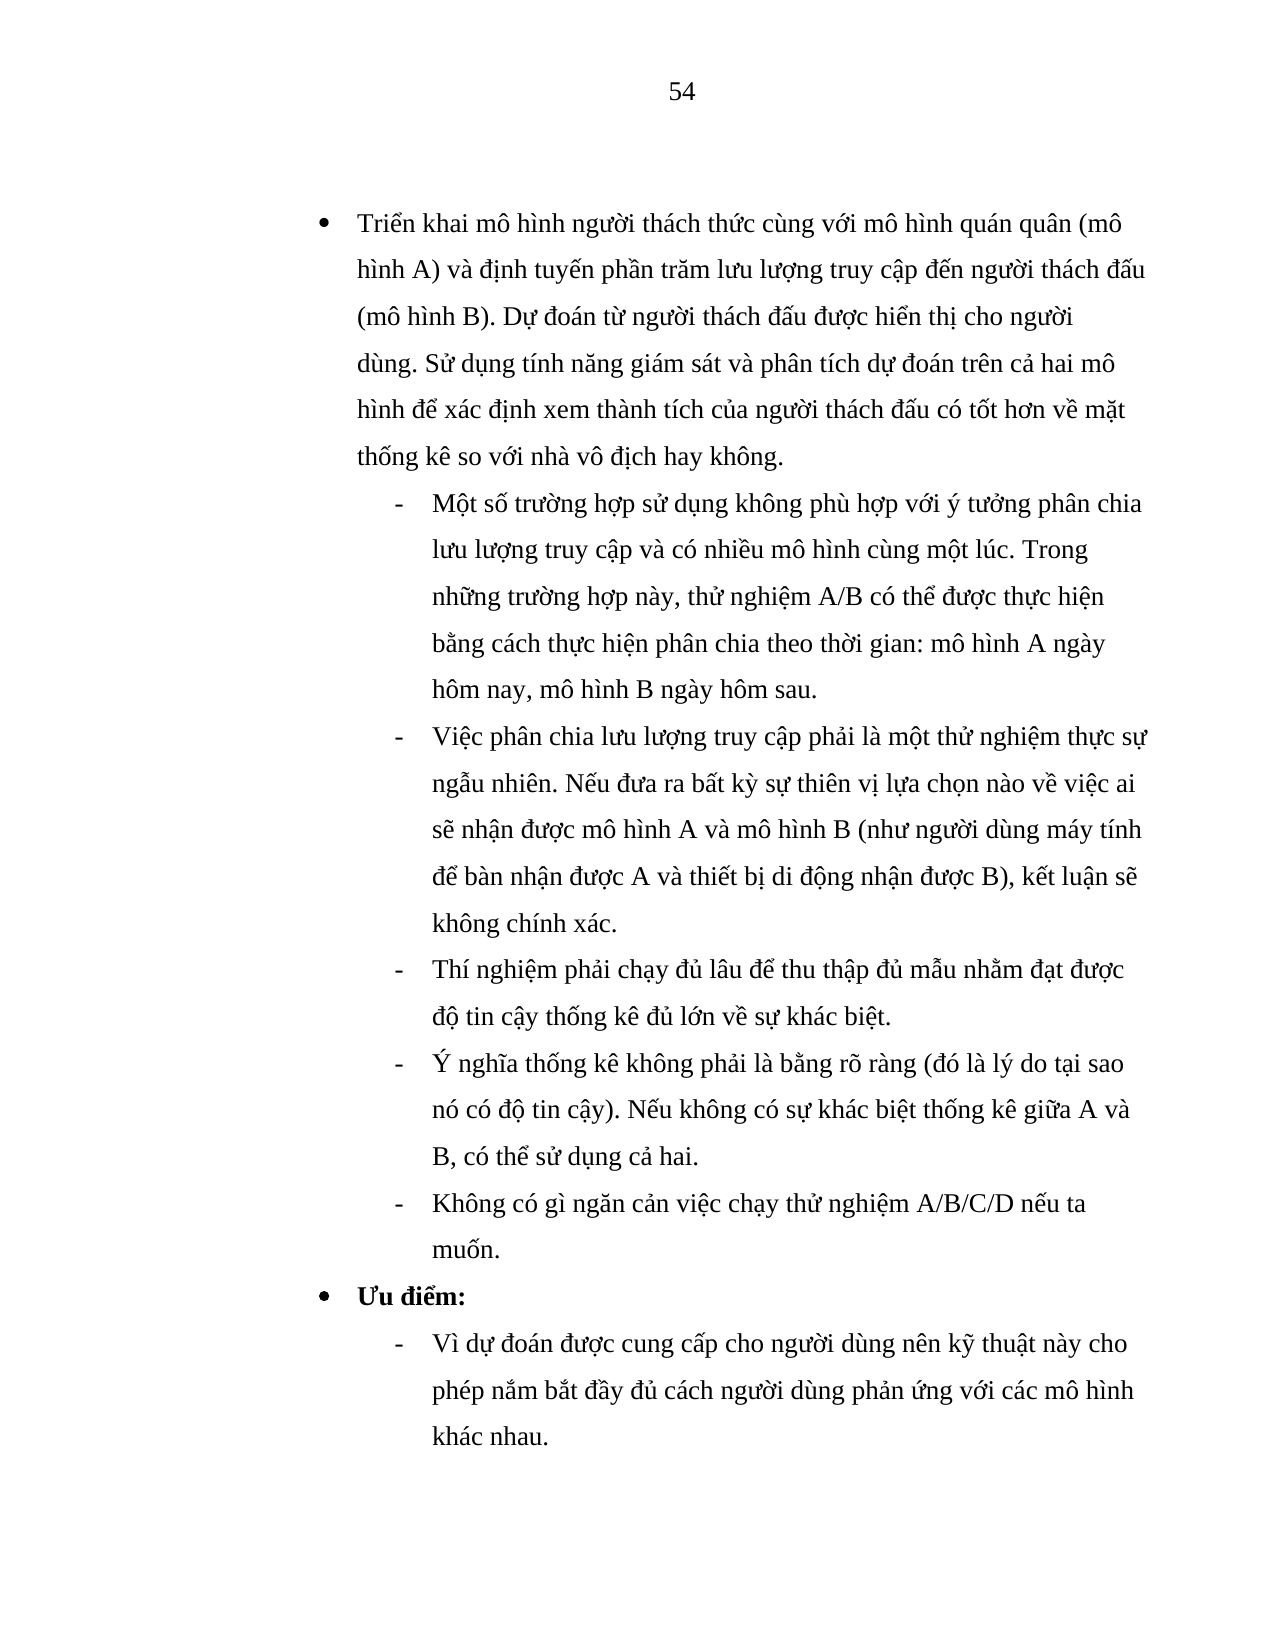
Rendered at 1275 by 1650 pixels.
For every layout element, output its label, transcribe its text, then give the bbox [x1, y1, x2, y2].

list Một số trường hợp sử dụng không phù hợp với ý tưởng phân chia lưu lượng truy cập và có nhiều mô hình cùng một lúc. Trong những trường hợp này, thử nghiệm A/B có thể được thực hiện bằng cách thực hiện phân chia theo thời gian: mô hình A ngày hôm nay, mô hình B ngày hôm sau. [394, 487, 1157, 705]
list Việc phân chia lưu lượng truy cập phải là một thử nghiệm thực sự ngẫu nhiên. Nếu đưa ra bất kỳ sự thiên vị lựa chọn nào về việc ai sẽ nhận được mô hình A và mô hình B (như người dùng máy tính để bàn nhận được A và thiết bị di động nhận được B), kết luận sẽ không chính xác. [394, 720, 1157, 938]
list Không có gì ngăn cản việc chạy thử nghiệm A/B/C/D nếu ta muốn. [394, 1187, 1157, 1265]
list Ý nghĩa thống kê không phải là bằng rõ ràng (đó là lý do tại sao nó có độ tin cậy). Nếu không có sự khác biệt thống kê giữa A và B, có thể sử dụng cả hai. [394, 1047, 1157, 1171]
list Triển khai mô hình người thách thức cùng với mô hình quán quân (mô hình A) và định tuyến phần trăm lưu lượng truy cập đến người thách đấu (mô hình B). Dự đoán từ người thách đấu được hiển thị cho người dùng. Sử dụng tính năng giám sát và phân tích dự đoán trên cả hai mô hình để xác định xem thành tích của người thách đấu có tốt hơn về mặt thống kê so với nhà vô địch hay không. [319, 207, 1157, 471]
list Ưu điểm: [319, 1280, 1157, 1311]
list Vì dự đoán được cung cấp cho người dùng nên kỹ thuật này cho phép nắm bắt đầy đủ cách người dùng phản ứng với các mô hình khác nhau. [394, 1327, 1157, 1452]
list Thí nghiệm phải chạy đủ lâu để thu thập đủ mẫu nhằm đạt được độ tin cậy thống kê đủ lớn về sự khác biệt. [394, 953, 1157, 1031]
